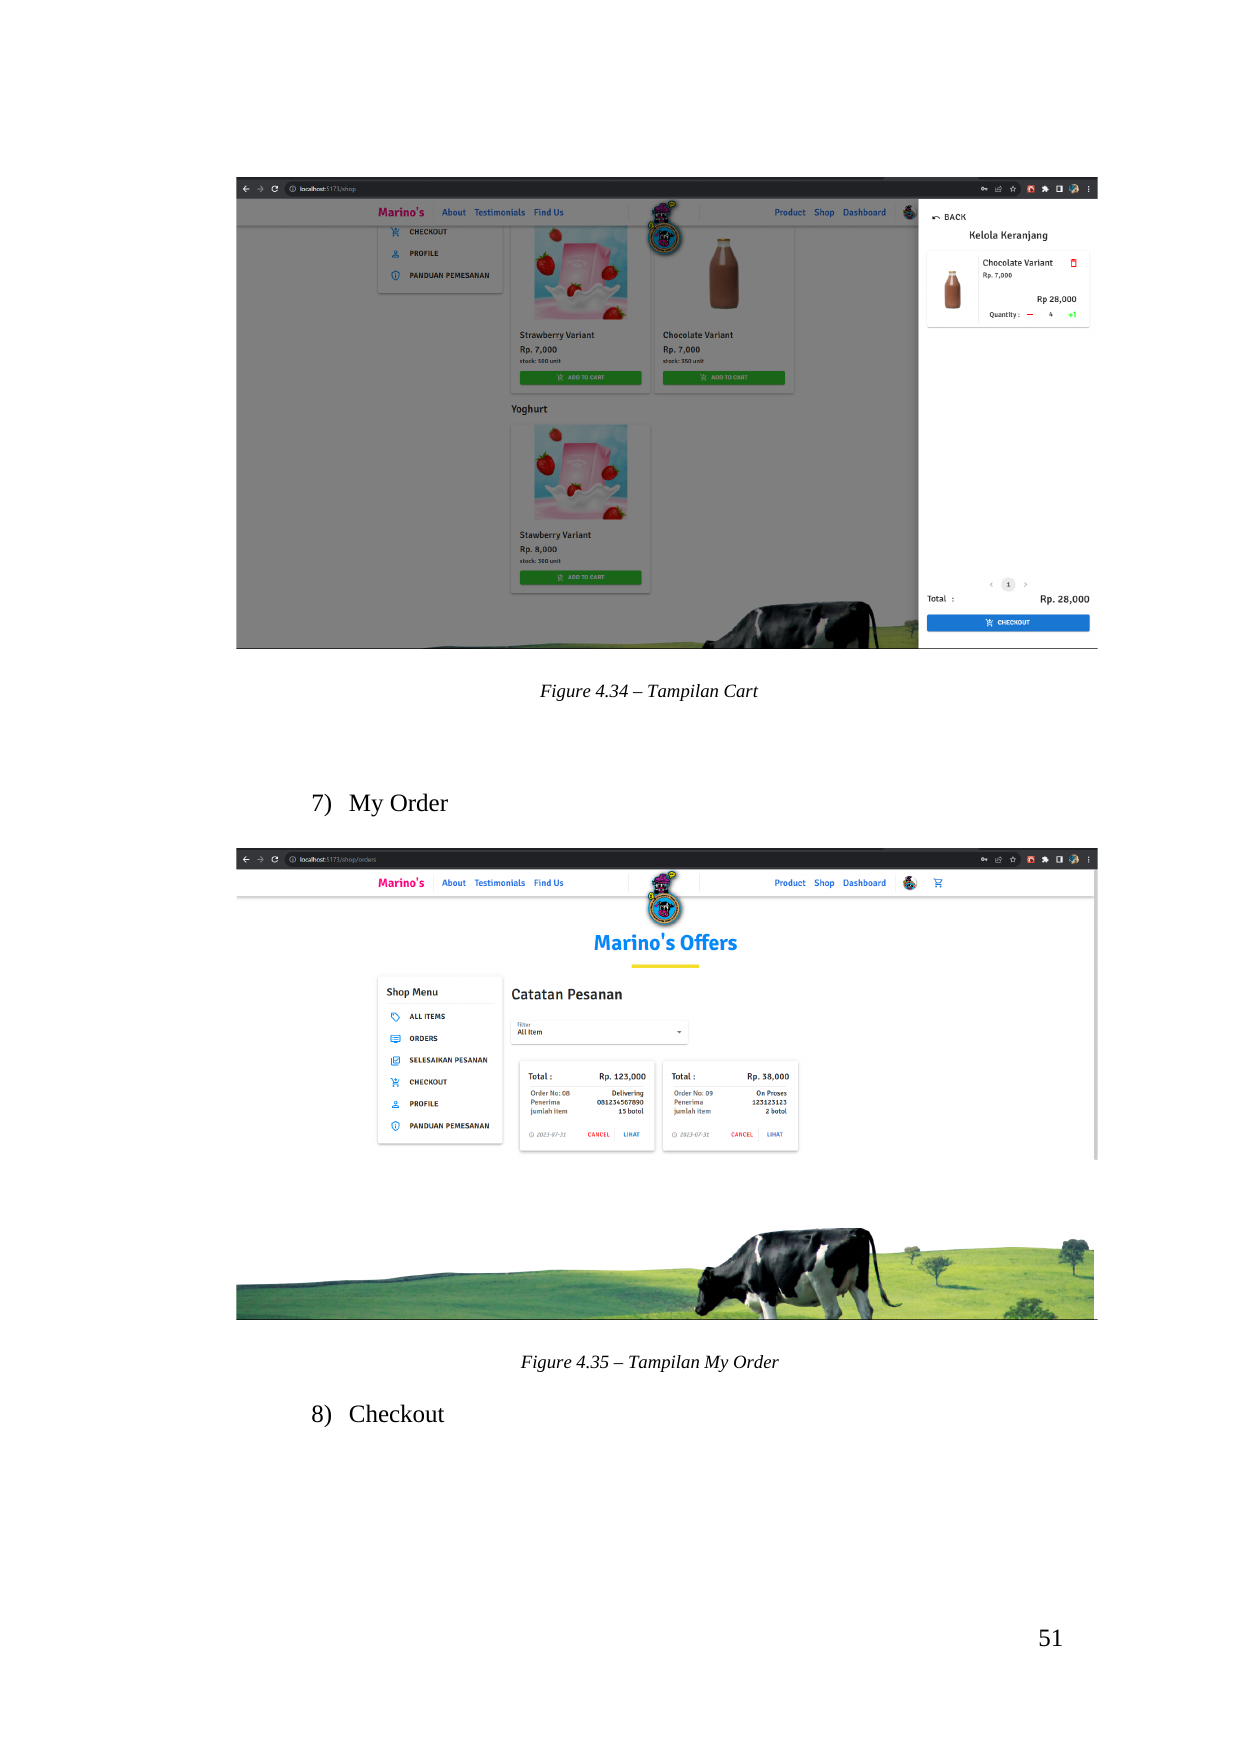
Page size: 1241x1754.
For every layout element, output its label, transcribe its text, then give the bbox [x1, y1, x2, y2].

picture [236, 848, 1098, 1320]
text Figure 4.34 – Tampilan Cart [236, 680, 1063, 701]
text Figure 4.35 – Tampilan My Order [236, 1351, 1063, 1372]
list My Order [311, 788, 1063, 817]
picture [236, 177, 1098, 649]
list Checkout [311, 1399, 1063, 1428]
